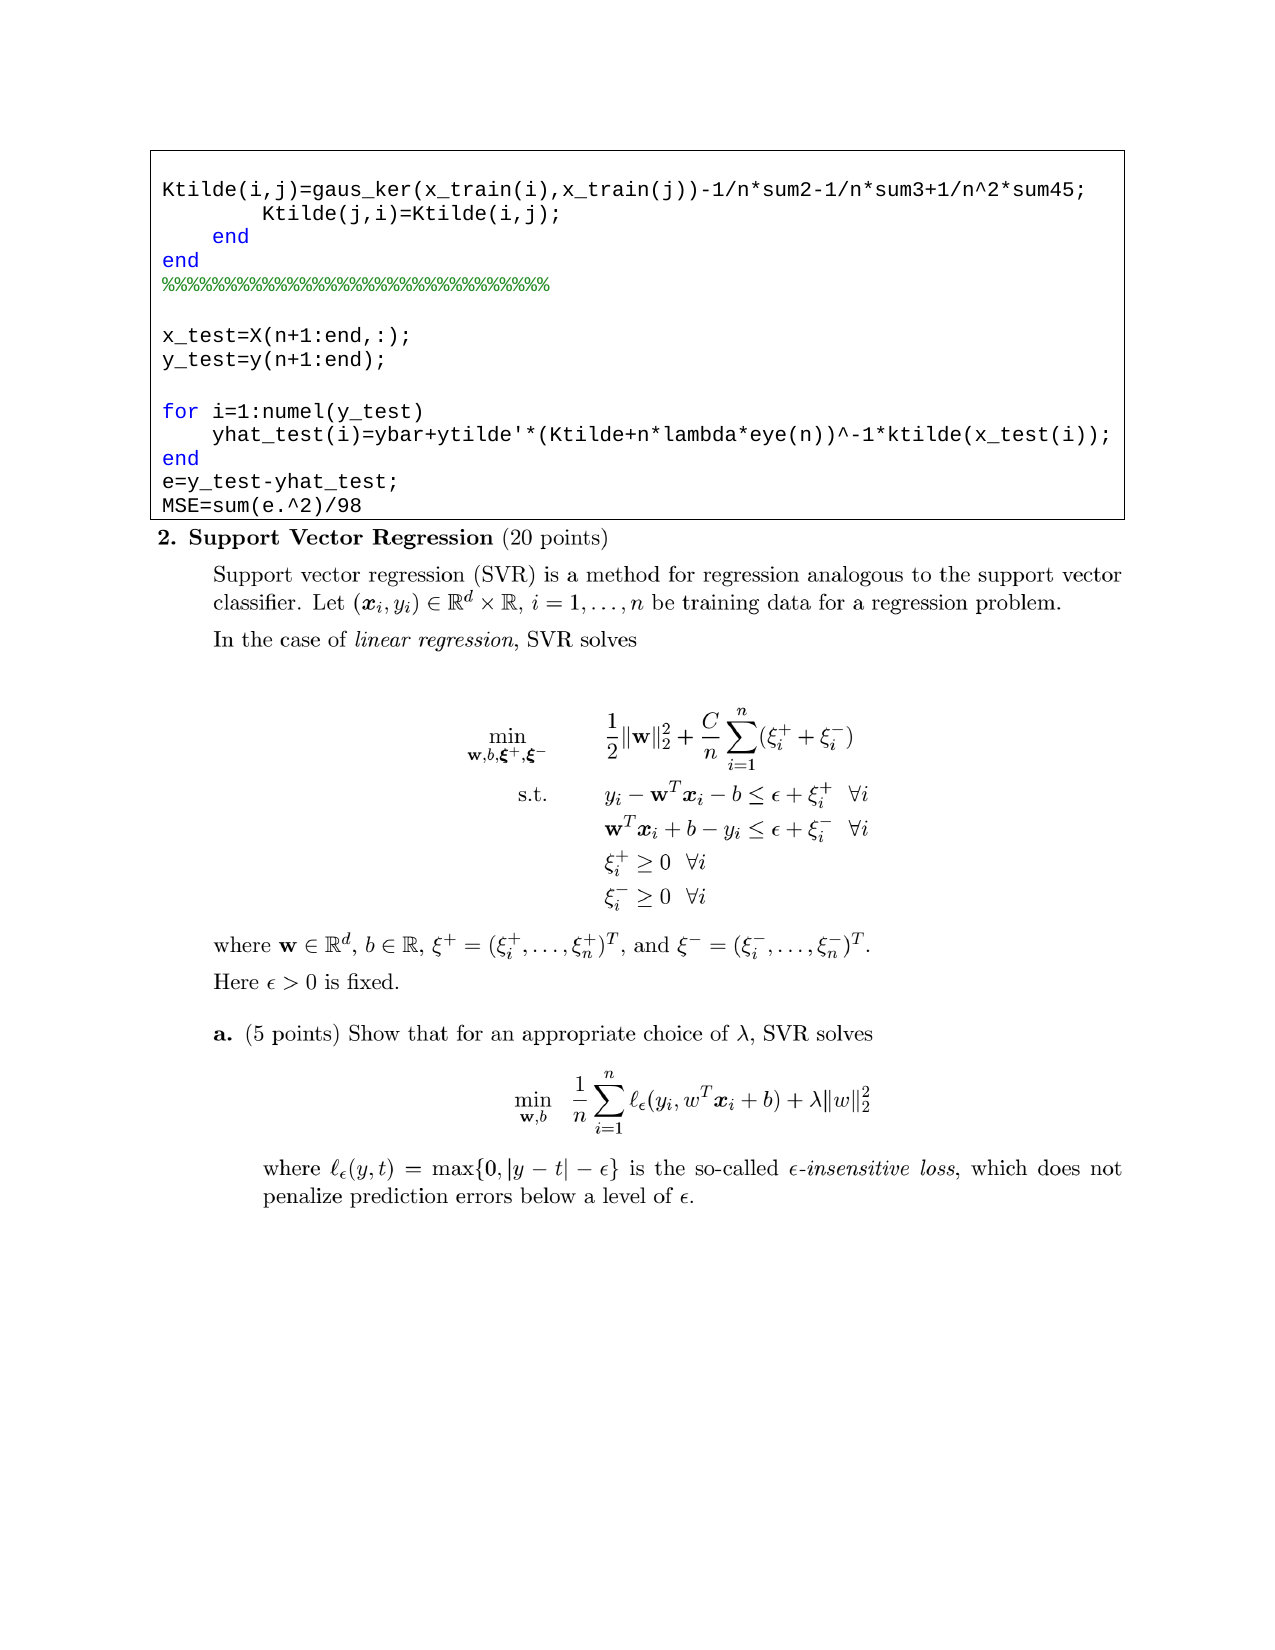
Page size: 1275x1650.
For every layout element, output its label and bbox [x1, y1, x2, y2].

picture [150, 520, 1125, 1219]
table_header [151, 151, 1124, 519]
